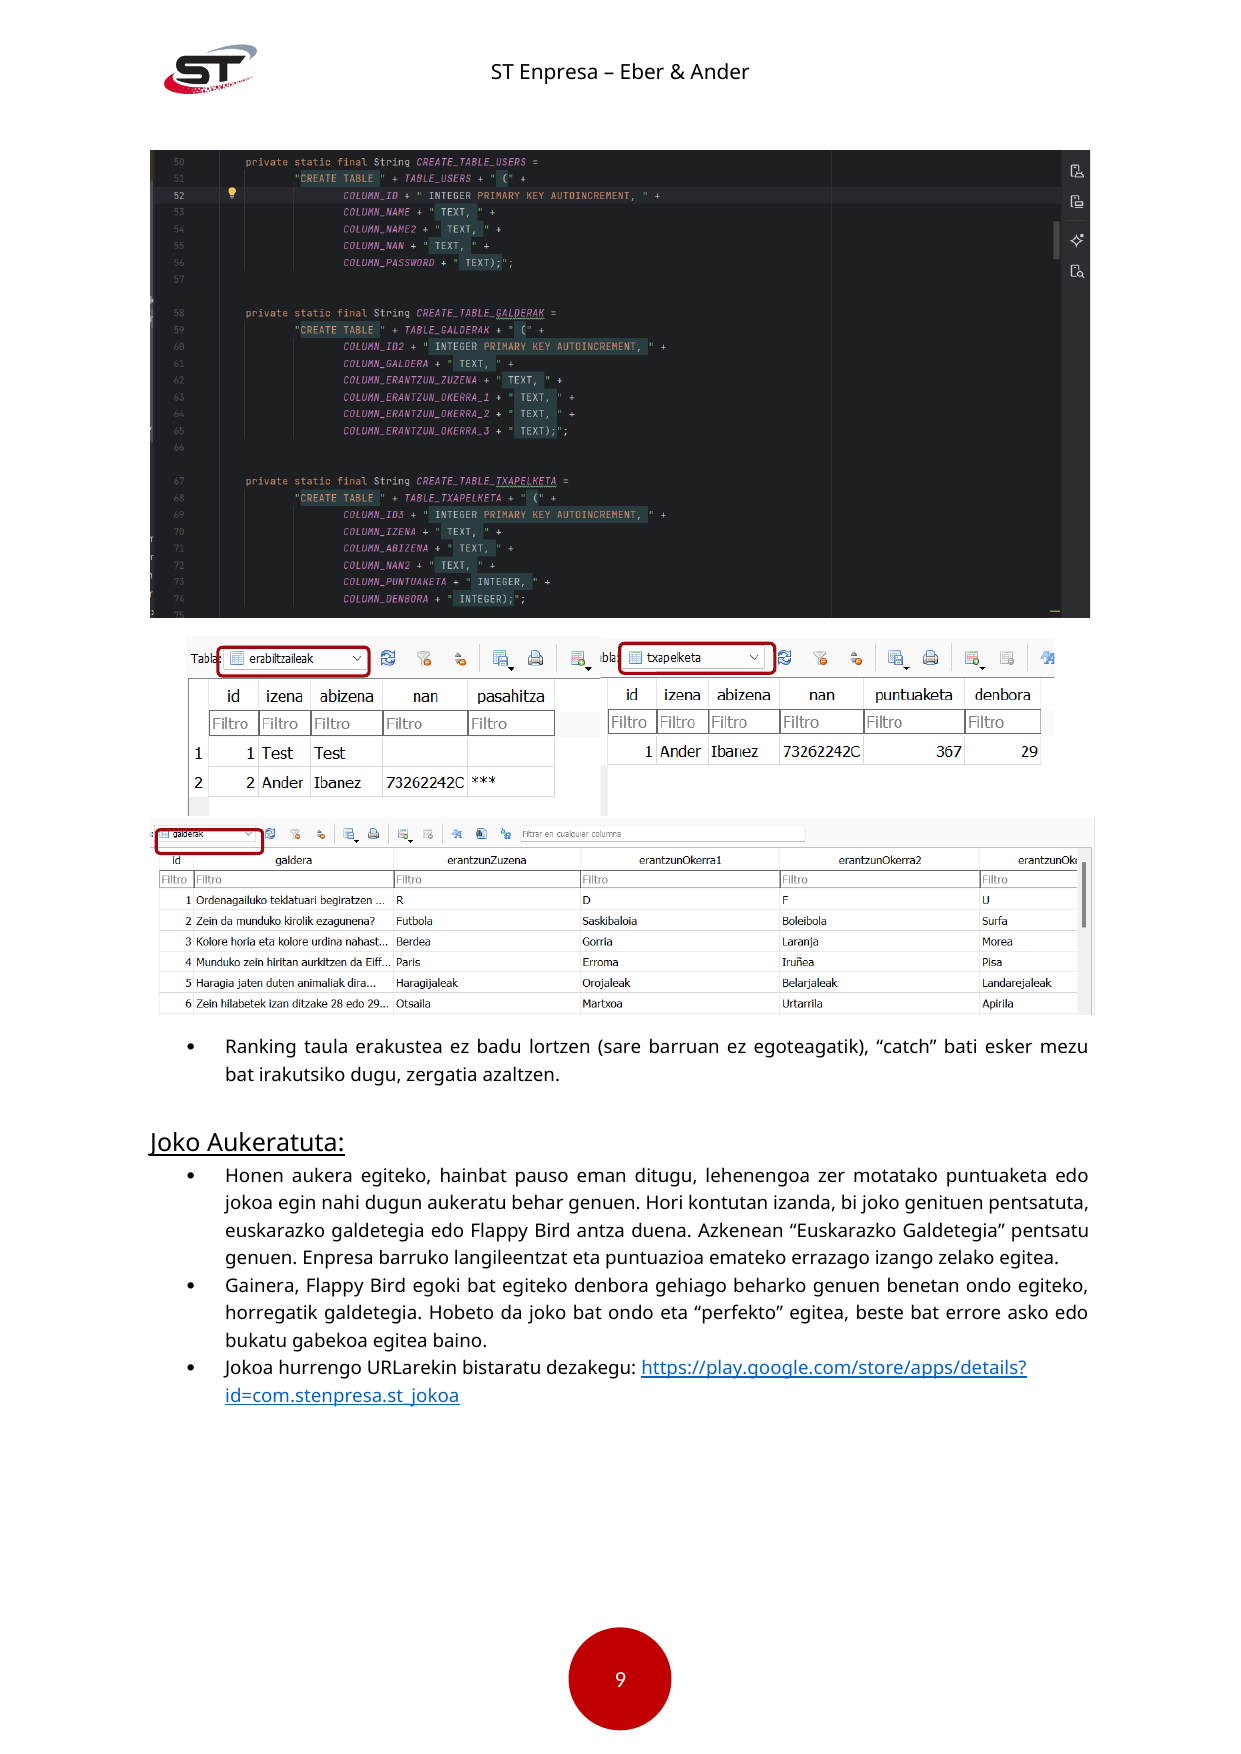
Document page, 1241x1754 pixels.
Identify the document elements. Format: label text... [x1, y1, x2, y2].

list Jokoa hurrengo URLarekin bistaratu dezakegu: https://play.google.com/store/apps/details?id=com.stenpresa.st_jokoa [187, 1354, 1090, 1407]
list Gainera, Flappy Bird egoki bat egiteko denbora gehiago beharko genuen benetan ondo egiteko, horregatik galdetegia. Hobeto da joko bat ondo eta “perfekto” egitea, beste bat errore asko edo bukatu gabekoa egitea baino. [187, 1272, 1090, 1352]
picture [150, 42, 263, 98]
picture [150, 150, 1091, 618]
list Honen aukera egiteko, hainbat pauso eman ditugu, lehenengoa zer motatako puntuaketa edo jokoa egin nahi dugun aukeratu behar genuen. Hori kontutan izanda, bi joko genituen pentsatuta, euskarazko galdetegia edo Flappy Bird antza duena. Azkenean “Euskarazko Galdetegia” pentsatu genuen. Enpresa barruko langileentzat eta puntuazioa emateko errazago izango zelako egitea. [187, 1162, 1090, 1270]
picture [187, 636, 1055, 816]
list Ranking taula erakustea ez badu lortzen (sare barruan ez egoteagatik), “catch” bati esker mezu bat irakutsiko dugu, zergatia azaltzen. [187, 1034, 1090, 1087]
picture [150, 818, 1096, 1015]
subtitle Joko Aukeratuta: [150, 1125, 1090, 1159]
